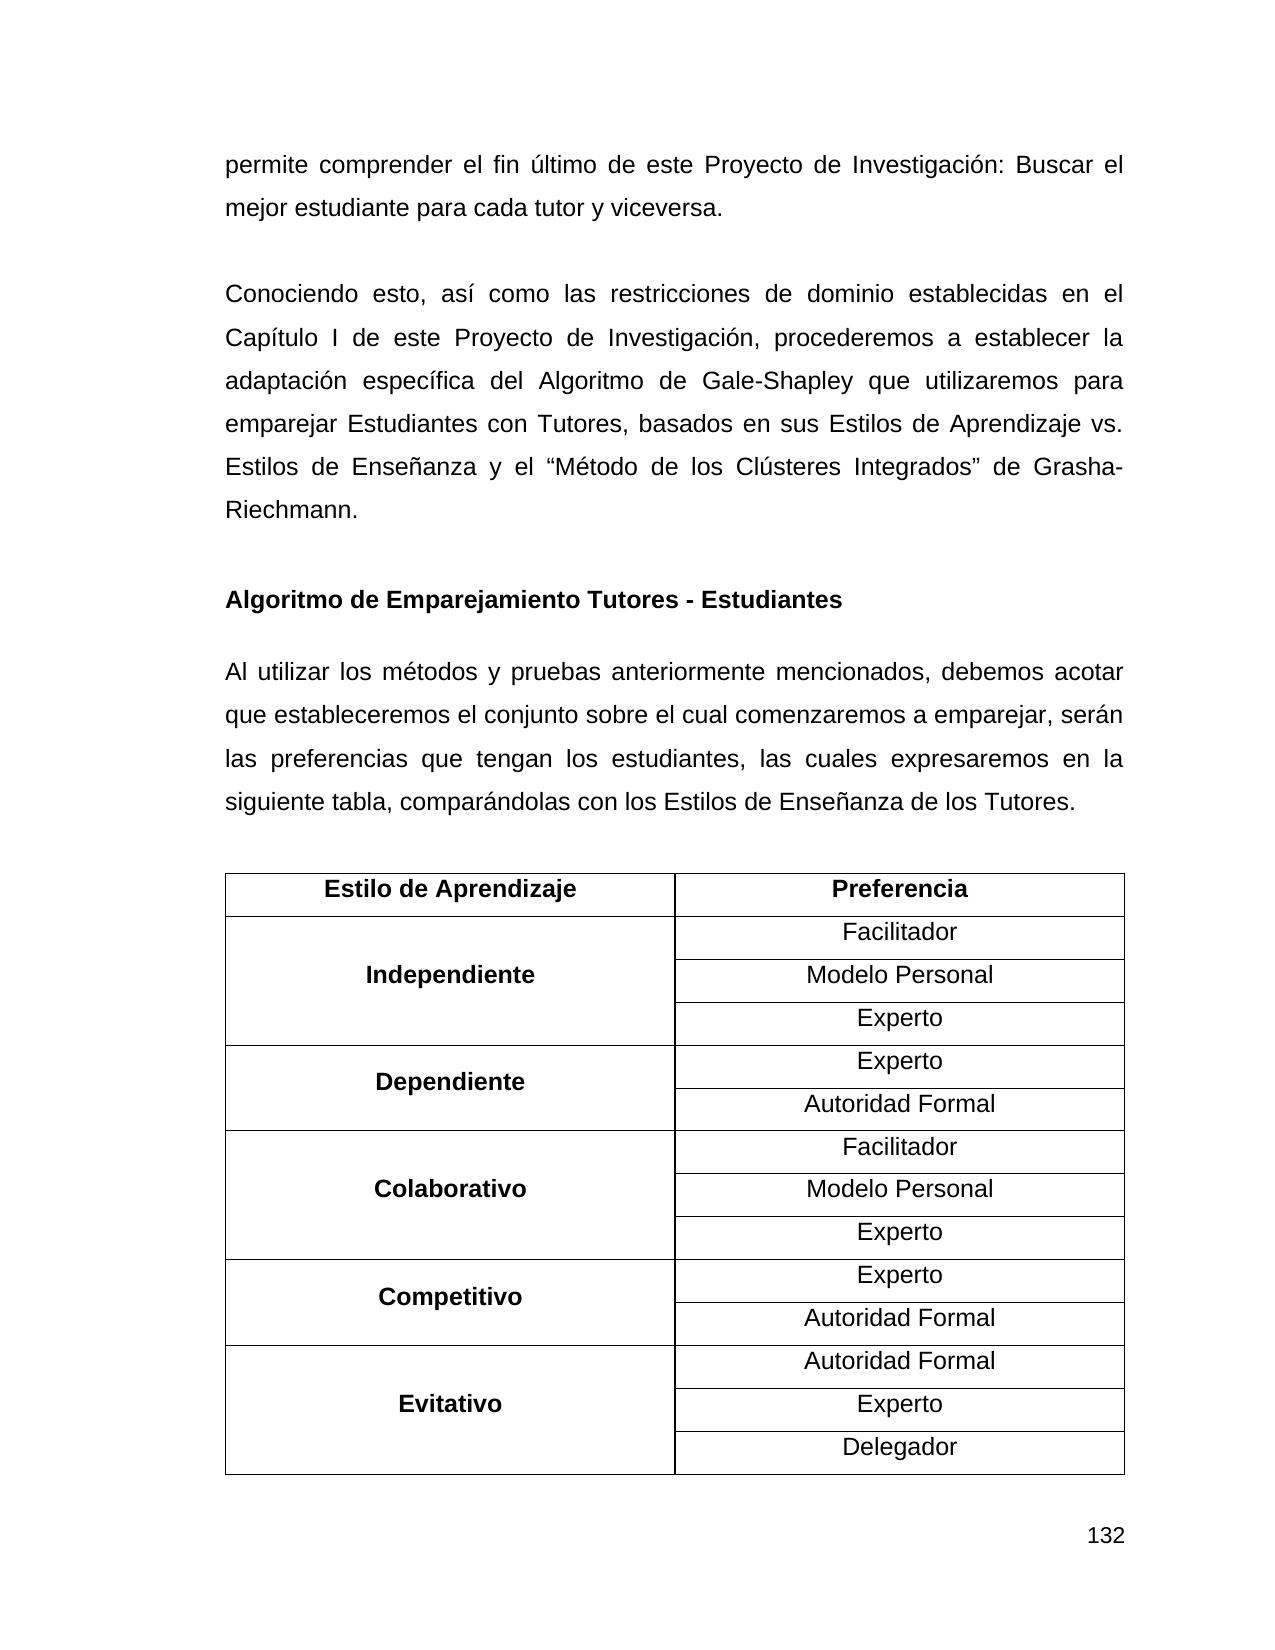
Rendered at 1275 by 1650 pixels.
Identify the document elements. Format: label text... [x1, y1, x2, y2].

table_cell Experto [676, 1003, 1124, 1044]
table_cell Autoridad Formal [676, 1303, 1124, 1345]
table_cell Experto [676, 1389, 1124, 1431]
table_cell Modelo Personal [676, 960, 1124, 1002]
table_cell Facilitador [676, 917, 1124, 959]
table_header Estilo de Aprendizaje [226, 874, 674, 916]
table_cell Autoridad Formal [676, 1346, 1124, 1388]
table_cell Experto [676, 1260, 1124, 1302]
table_cell Autoridad Formal [676, 1089, 1124, 1130]
table_cell Delegador [676, 1432, 1124, 1474]
text Al utilizar los métodos y pruebas anteriormente mencionados, debemos acotar que estableceremos el conjunto sobre el cual comenzaremos a emparejar, serán las preferencias que tengan los estudiantes, las cuales expresaremos en la siguiente tabla, comparándolas con los Estilos de Enseñanza de los Tutores. [225, 657, 1125, 815]
subtitle Algoritmo de Emparejamiento Tutores - Estudiantes [225, 585, 1125, 614]
table_header Preferencia [676, 874, 1124, 916]
table_cell Experto [676, 1046, 1124, 1087]
table_cell Competitivo [226, 1260, 674, 1345]
table_cell Dependiente [226, 1046, 674, 1130]
table_cell Evitativo [226, 1346, 674, 1474]
text Conociendo esto, así como las restricciones de dominio establecidas en el Capítulo I de este Proyecto de Investigación, procederemos a establecer la adaptación específica del Algoritmo de Gale-Shapley que utilizaremos para emparejar Estudiantes con Tutores, basados en sus Estilos de Aprendizaje vs. Estilos de Enseñanza y el “Método de los Clústeres Integrados” de Grasha-Riechmann. [225, 279, 1125, 524]
table_cell Experto [676, 1217, 1124, 1259]
table_cell Facilitador [676, 1131, 1124, 1173]
table_cell Independiente [226, 917, 674, 1044]
table_cell Colaborativo [226, 1131, 674, 1259]
table_cell Modelo Personal [676, 1174, 1124, 1216]
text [225, 150, 1125, 222]
